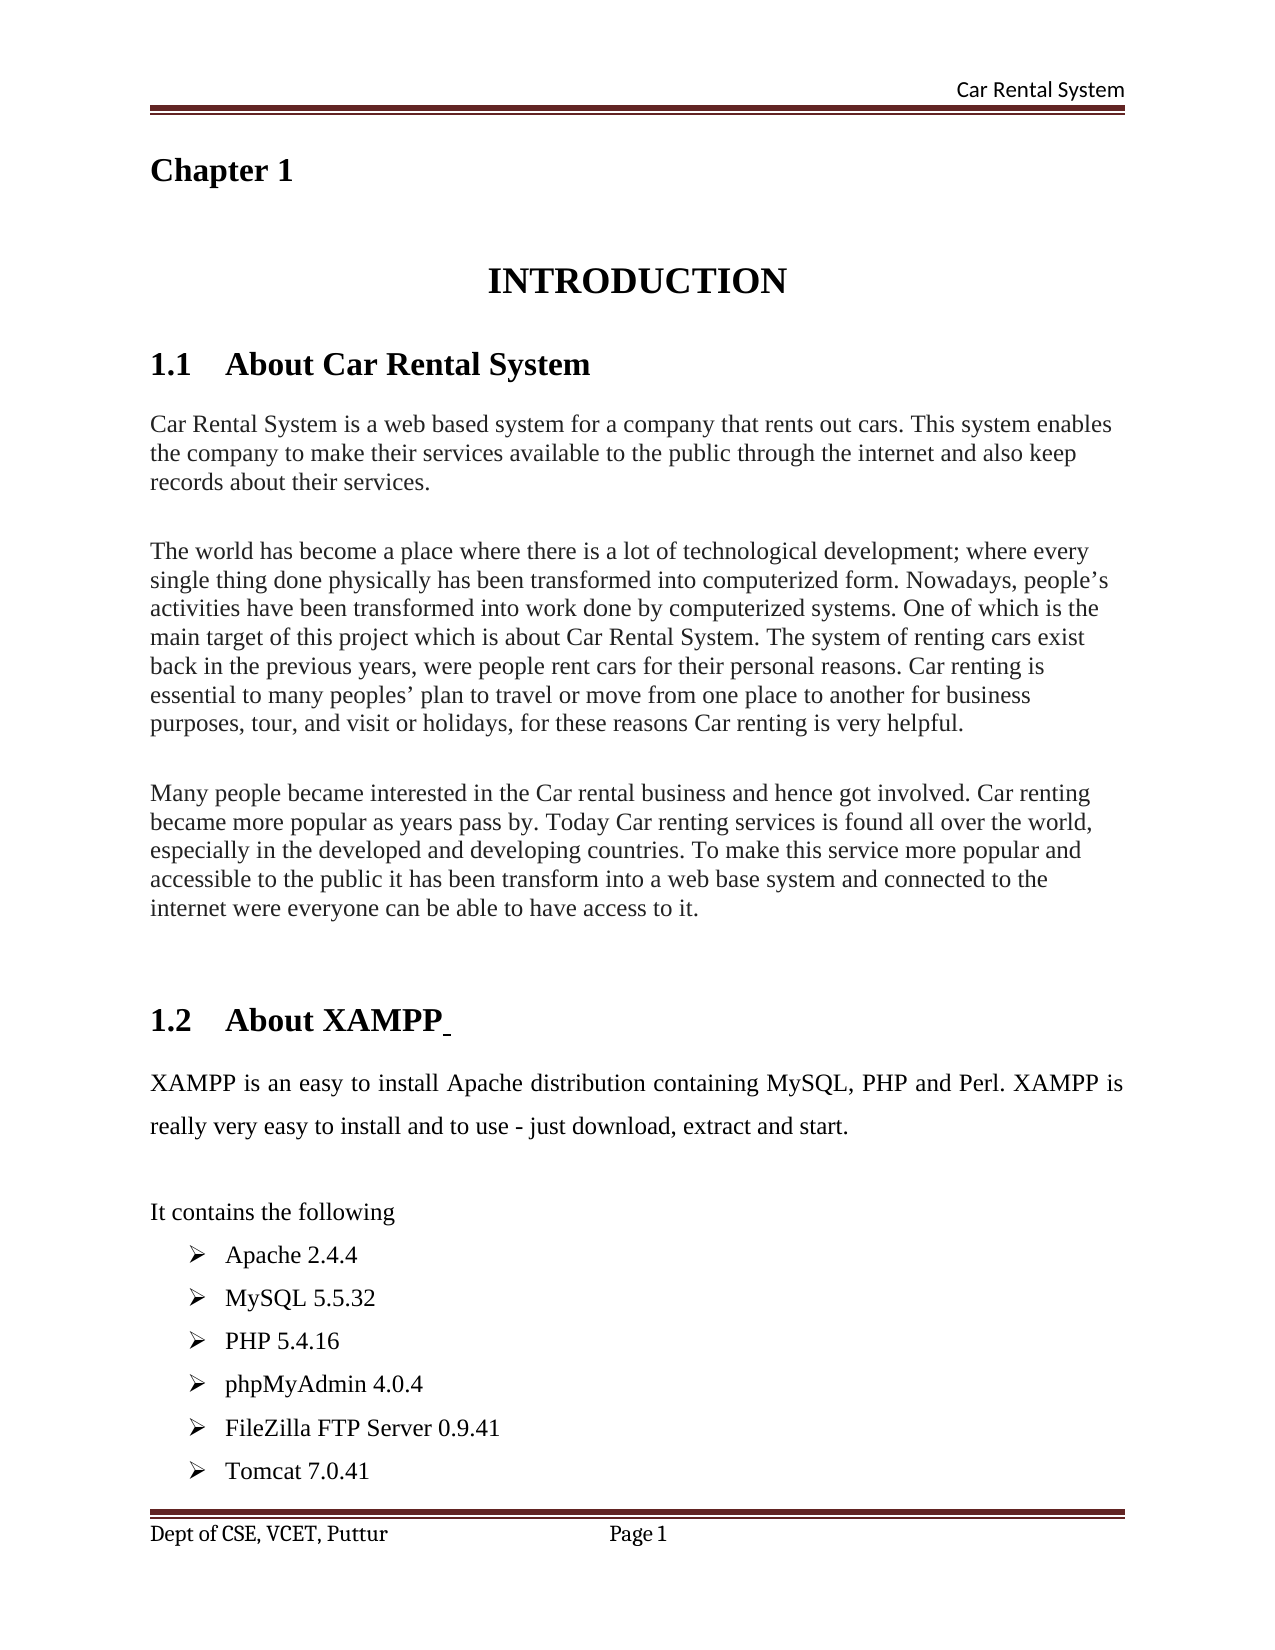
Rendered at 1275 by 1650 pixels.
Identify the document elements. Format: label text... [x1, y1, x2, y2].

list FileZilla FTP Server 0.9.41 [187, 1413, 1125, 1441]
list Apache 2.4.4 [187, 1240, 1125, 1269]
text INTRODUCTION [150, 258, 1125, 301]
list PHP 5.4.16 [187, 1326, 1125, 1355]
text Chapter 1 [150, 150, 1125, 188]
text The world has become a place where there is a lot of technological development; where every single thing done physically has been transformed into computerized form. Nowadays, people’s activities have been transformed into work done by computerized systems. One of which is the main target of this project which is about Car Rental System. The system of renting cars exist back in the previous years, were people rent cars for their personal reasons. Car renting is essential to many peoples’ plan to travel or move from one place to another for business purposes, tour, and visit or holidays, for these reasons Car renting is very helpful. [150, 536, 1125, 737]
text 1.2 About XAMPP [150, 1001, 1125, 1039]
list MySQL 5.5.32 [187, 1283, 1125, 1312]
list phpMyAdmin 4.0.4 [187, 1369, 1125, 1398]
list Tomcat 7.0.41 [187, 1456, 1125, 1484]
text It contains the following [150, 1197, 1125, 1226]
list About Car Rental System [150, 344, 1125, 383]
text Many people became interested in the Car rental business and hence got involved. Car renting became more popular as years pass by. Today Car renting services is found all over the world, especially in the developed and developing countries. To make this service more popular and accessible to the public it has been transform into a web base system and connected to the internet were everyone can be able to have access to it. [150, 778, 1125, 922]
text Car Rental System is a web based system for a company that rents out cars. This system enables the company to make their services available to the public through the internet and also keep records about their services. [150, 409, 1125, 495]
text XAMPP is an easy to install Apache distribution containing MySQL, PHP and Perl. XAMPP is really very easy to install and to use - just download, extract and start. [150, 1068, 1125, 1139]
